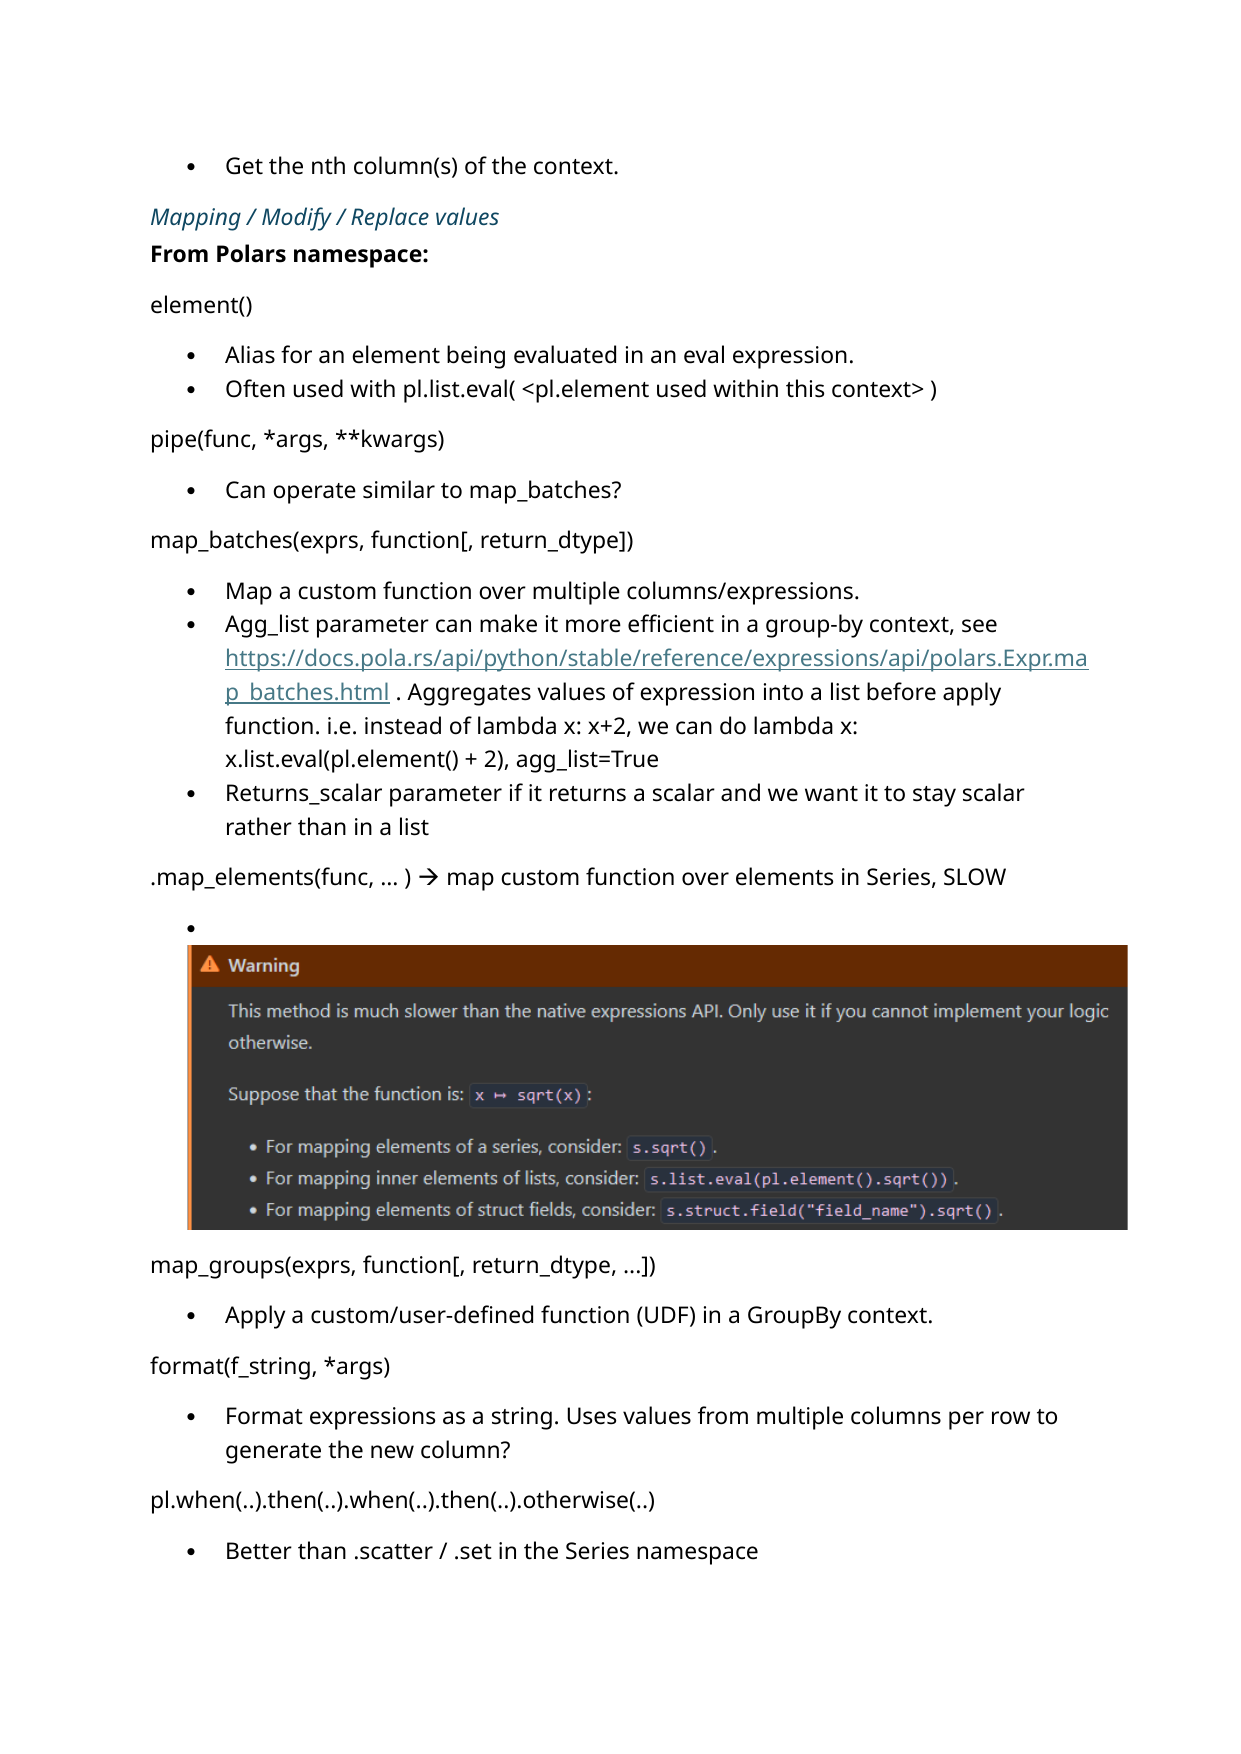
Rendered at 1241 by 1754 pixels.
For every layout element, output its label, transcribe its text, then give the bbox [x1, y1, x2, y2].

list Map a custom function over multiple columns/expressions. [187, 574, 1090, 606]
text From Polars namespace: [150, 238, 1090, 269]
picture [187, 945, 1128, 1230]
text format(f_string, *args) [150, 1350, 1090, 1381]
text element() [150, 289, 1090, 320]
list Alias for an element being evaluated in an eval expression. [187, 339, 1090, 370]
text map_batches(exprs, function[, return_dtype]) [150, 524, 1090, 555]
list Format expressions as a string. Uses values from multiple columns per row to generate the new column? [187, 1400, 1090, 1465]
list Can operate similar to map_batches? [187, 474, 1090, 505]
list Apply a custom/user-defined function (UDF) in a GroupBy context. [187, 1299, 1090, 1331]
text pl.when(..).then(..).when(..).then(..).otherwise(..) [150, 1484, 1090, 1516]
list Agg_list parameter can make it more efficient in a group-by context, see https://docs.pola.rs/api/python/stable/reference/expressions/api/polars.Expr.map_batches.html . Aggregates values of expression into a list before apply function. i.e. instead of lambda x: x+2, we can do lambda x: x.list.eval(pl.element() + 2), agg_list=True [187, 608, 1090, 774]
list Often used with pl.list.eval( <pl.element used within this context> ) [187, 373, 1090, 404]
list Better than .scatter / .set in the Series namespace [187, 1535, 1090, 1566]
list Returns_scalar parameter if it returns a scalar and we want it to stay scalar rather than in a list [187, 777, 1090, 842]
text pipe(func, *args, **kwargs) [150, 423, 1090, 454]
text map_groups(exprs, function[, return_dtype, ...]) [150, 1249, 1090, 1280]
subtitle Mapping / Modify / Replace values [150, 200, 1090, 232]
text .map_elements(func, … ) map custom function over elements in Series, SLOW [150, 861, 1090, 892]
list Get the nth column(s) of the context. [187, 150, 1090, 181]
